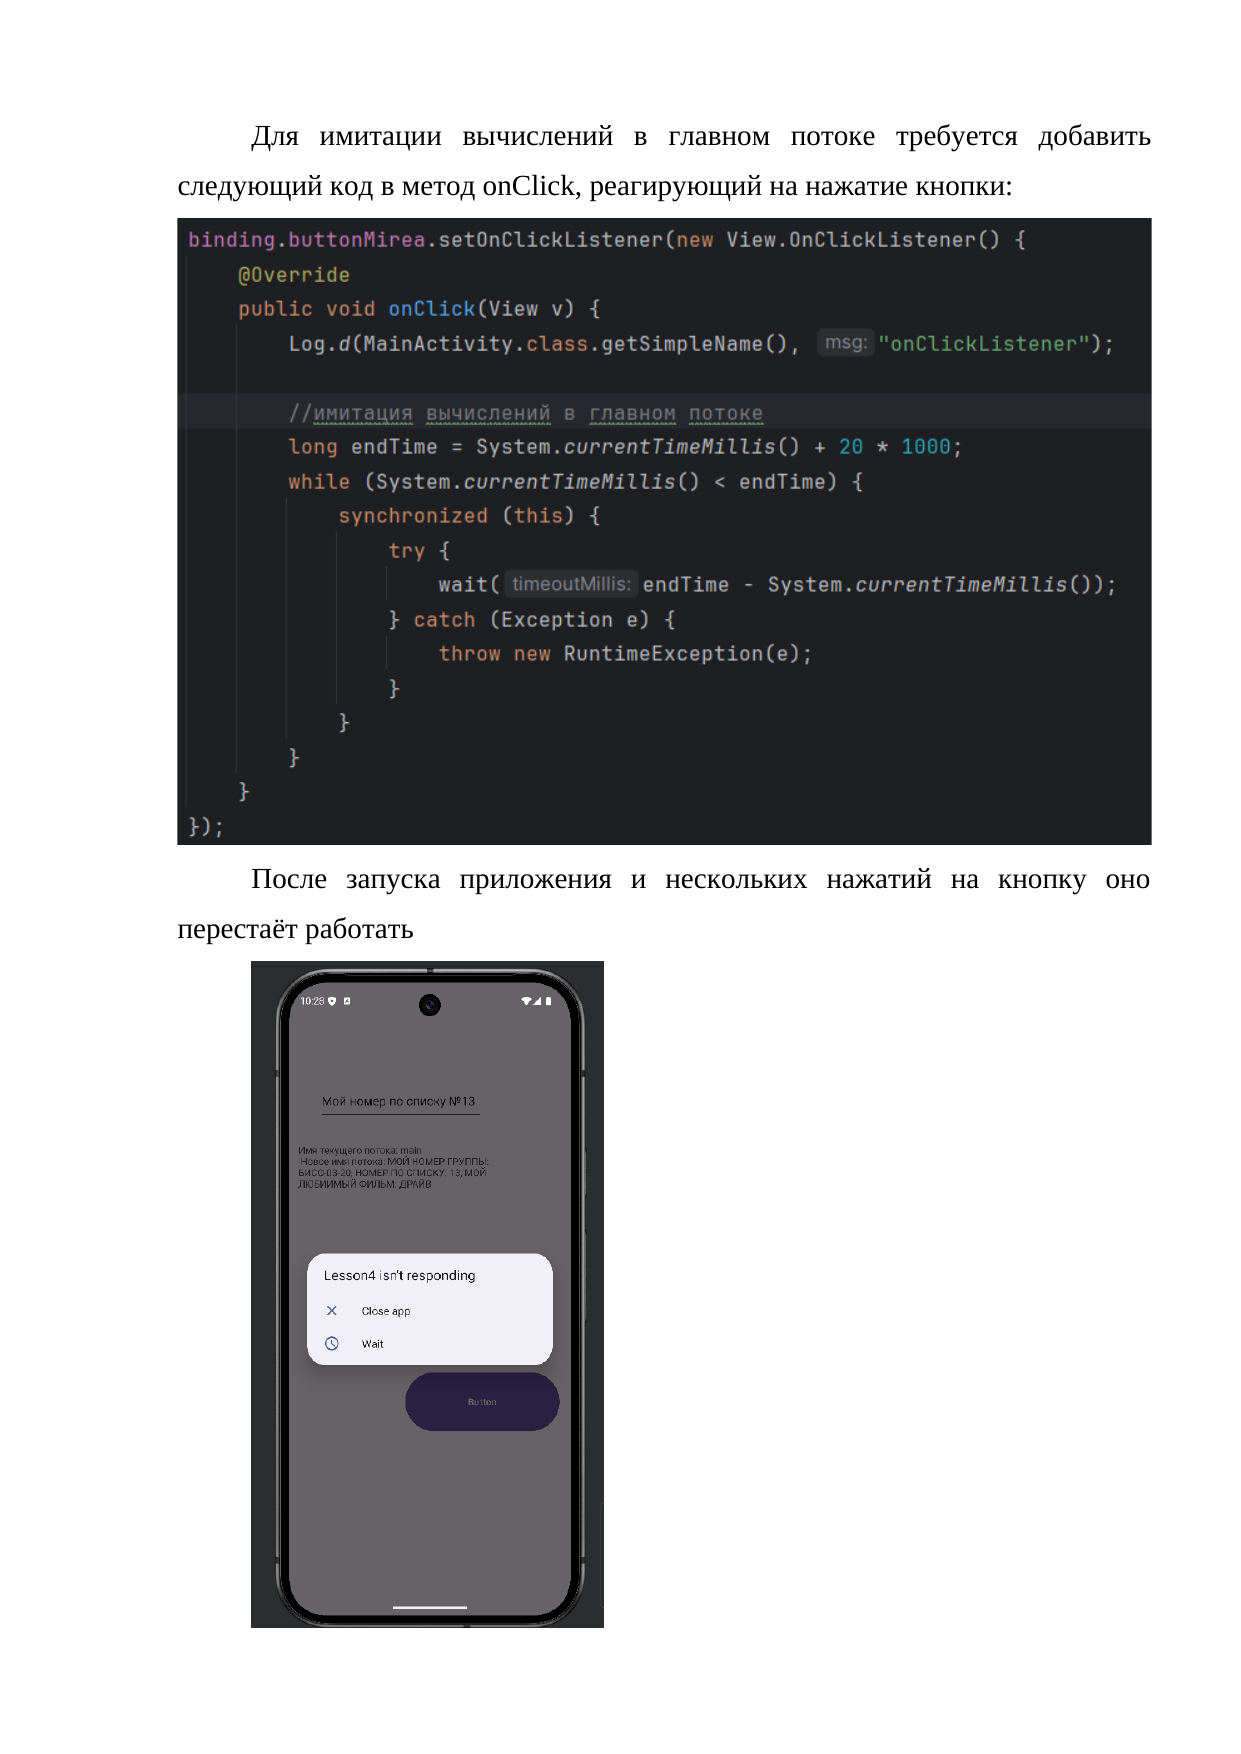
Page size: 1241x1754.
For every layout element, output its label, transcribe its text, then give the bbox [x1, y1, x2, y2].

text После запуска приложения и нескольких нажатий на кнопку оно перестаёт работать [177, 861, 1152, 945]
text Для имитации вычислений в главном потоке требуется добавить следующий код в метод onClick, реагирующий на нажатие кнопки: [177, 118, 1152, 202]
picture [177, 218, 1152, 845]
picture [251, 961, 604, 1628]
